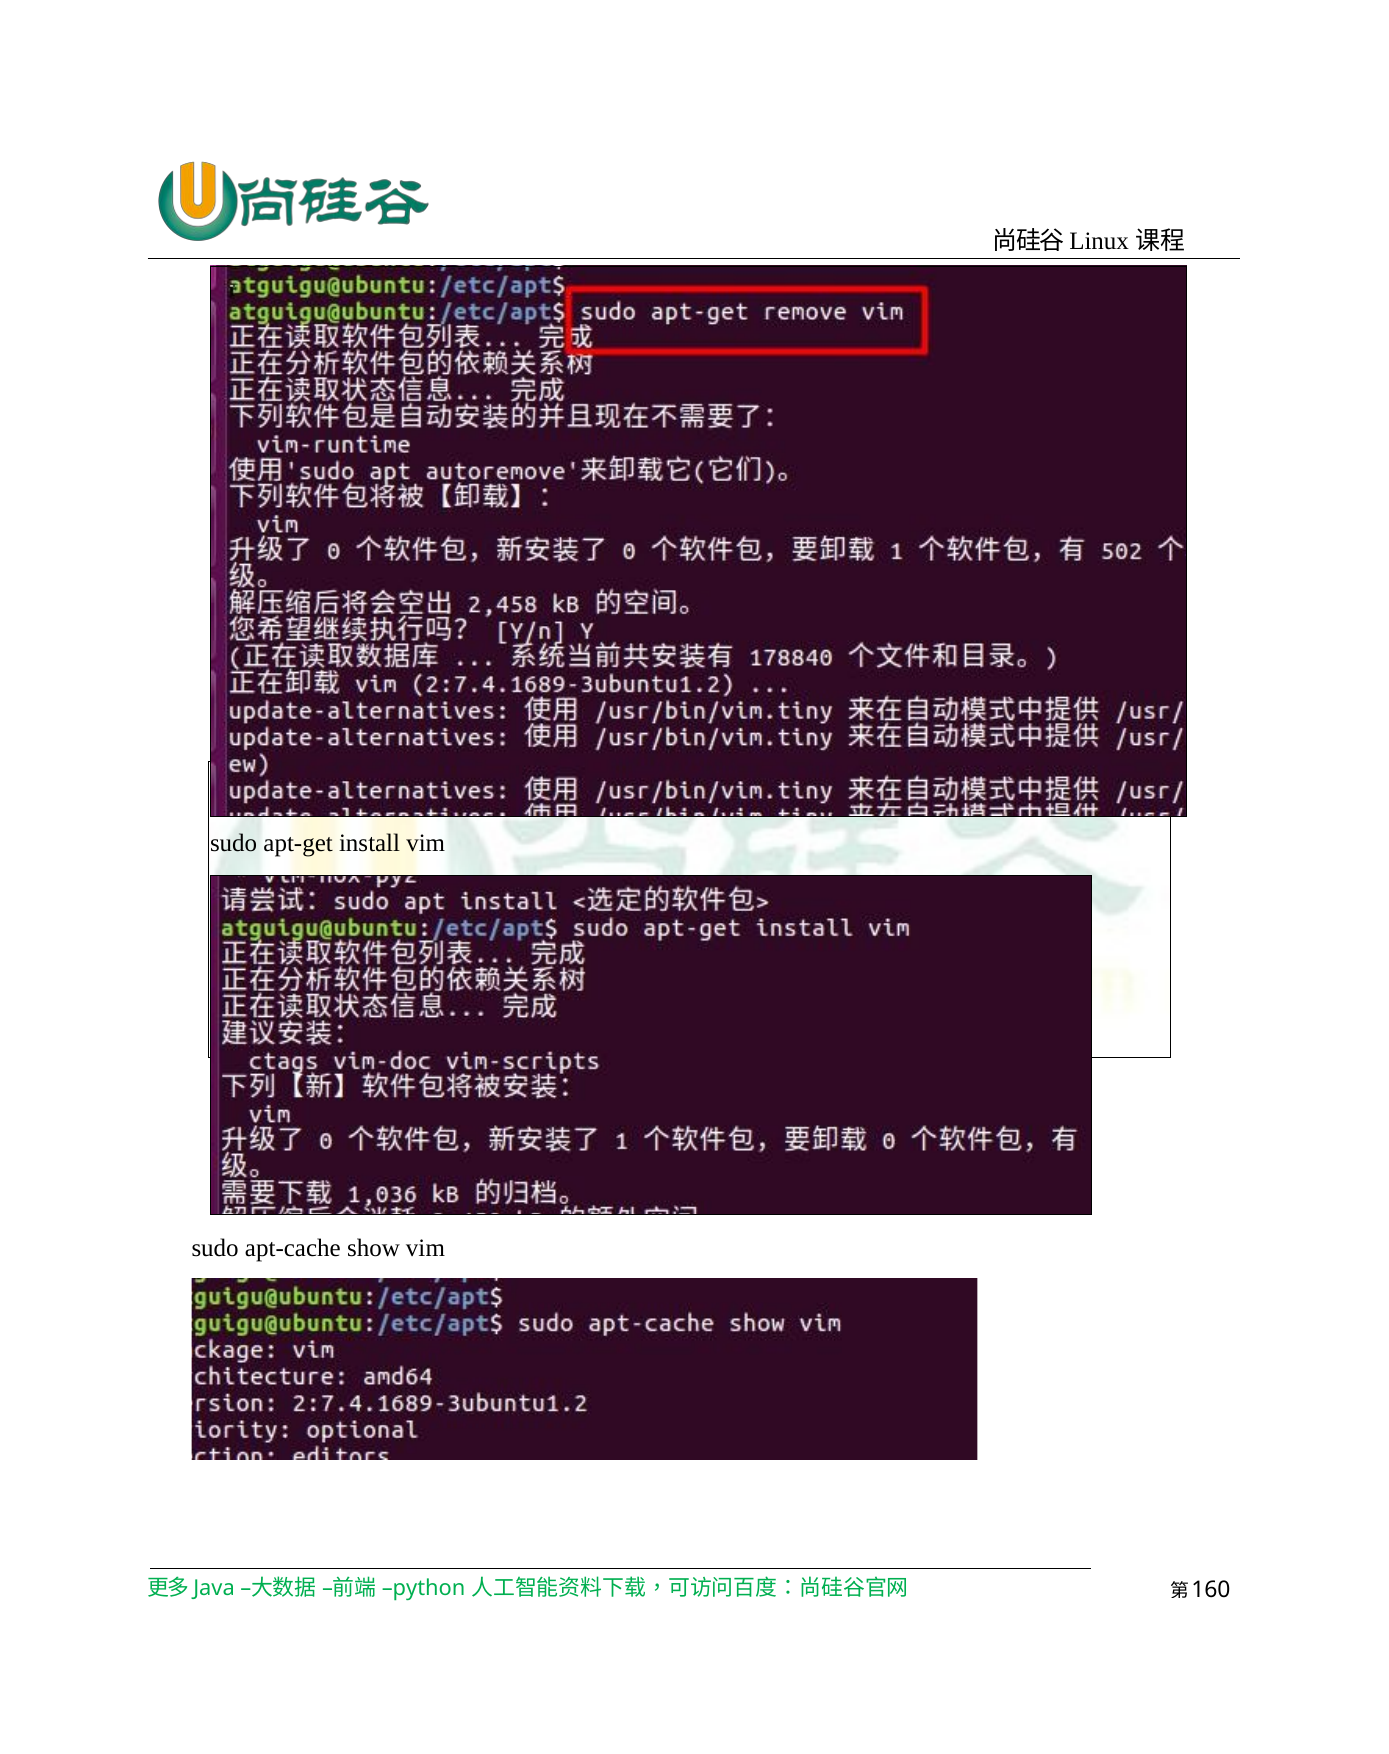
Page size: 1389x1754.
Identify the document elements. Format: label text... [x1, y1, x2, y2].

picture [191, 1278, 978, 1460]
picture [211, 876, 1091, 1214]
picture [147, 153, 436, 249]
text sudo apt-cache show vim [191, 1233, 1338, 1261]
picture [209, 762, 1170, 1057]
picture [211, 267, 1186, 816]
